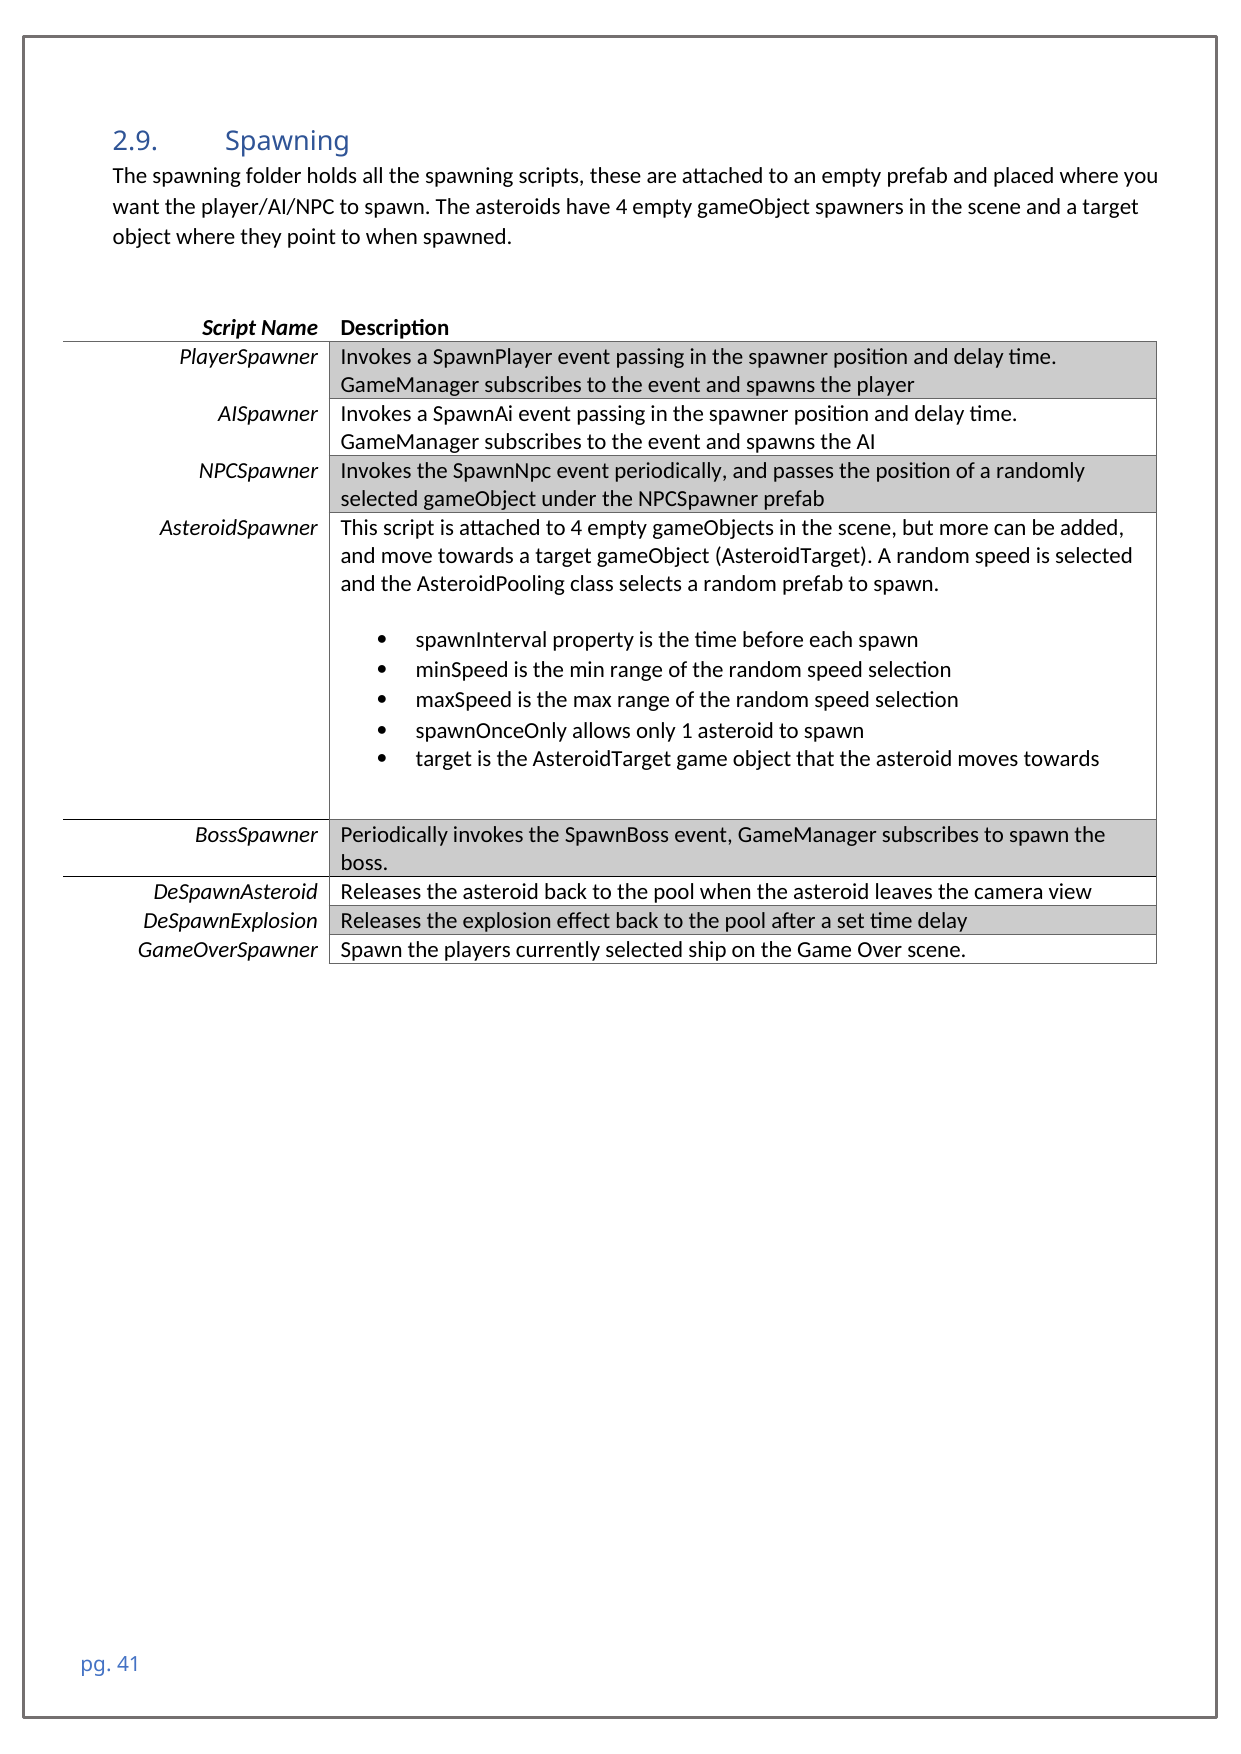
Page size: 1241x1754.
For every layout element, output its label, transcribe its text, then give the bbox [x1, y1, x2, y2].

table_header Description [329, 313, 1156, 341]
table_cell DeSpawnExplosion [63, 905, 329, 934]
table_cell Spawn the players currently selected ship on the Game Over scene. [330, 935, 1156, 963]
text The spawning folder holds all the spawning scripts, these are attached to an empty prefab and placed where you want the player/AI/NPC to spawn. The asteroids have 4 empty gameObject spawners in the scene and a target object where they point to when spawned. [112, 162, 1165, 250]
table_cell AsteroidSpawner [63, 512, 329, 819]
table_cell PlayerSpawner [63, 342, 329, 398]
subtitle Spawning [112, 122, 1165, 159]
table_cell NPCSpawner [63, 455, 329, 512]
table_cell BossSpawner [63, 820, 329, 876]
table_cell This script is attached to 4 empty gameObjects in the scene, but more can be added, and move towards a target gameObject (AsteroidTarget). A random speed is selected and the AsteroidPooling class selects a random prefab to spawn. spawnInterval property is the time before each spawn minSpeed is the min range of the random speed selection maxSpeed is the max range of the random speed selection spawnOnceOnly allows only 1 asteroid to spawn target is the AsteroidTarget game object that the asteroid moves towards [330, 513, 1156, 819]
table_cell Invokes a SpawnAi event passing in the spawner position and delay time. GameManager subscribes to the event and spawns the AI [330, 399, 1156, 455]
table_cell DeSpawnAsteroid [63, 877, 329, 905]
table_cell Periodically invokes the SpawnBoss event, GameManager subscribes to spawn the boss. [330, 820, 1156, 876]
table_cell Invokes the SpawnNpc event periodically, and passes the position of a randomly selected gameObject under the NPCSpawner prefab [330, 456, 1156, 512]
table_cell Invokes a SpawnPlayer event passing in the spawner position and delay time. GameManager subscribes to the event and spawns the player [330, 342, 1156, 398]
table_cell GameOverSpawner [63, 934, 329, 963]
table_cell AISpawner [63, 398, 329, 455]
table_cell Releases the asteroid back to the pool when the asteroid leaves the camera view [330, 877, 1156, 905]
table_header Script Name [63, 313, 329, 341]
table_cell Releases the explosion effect back to the pool after a set time delay [330, 906, 1156, 934]
